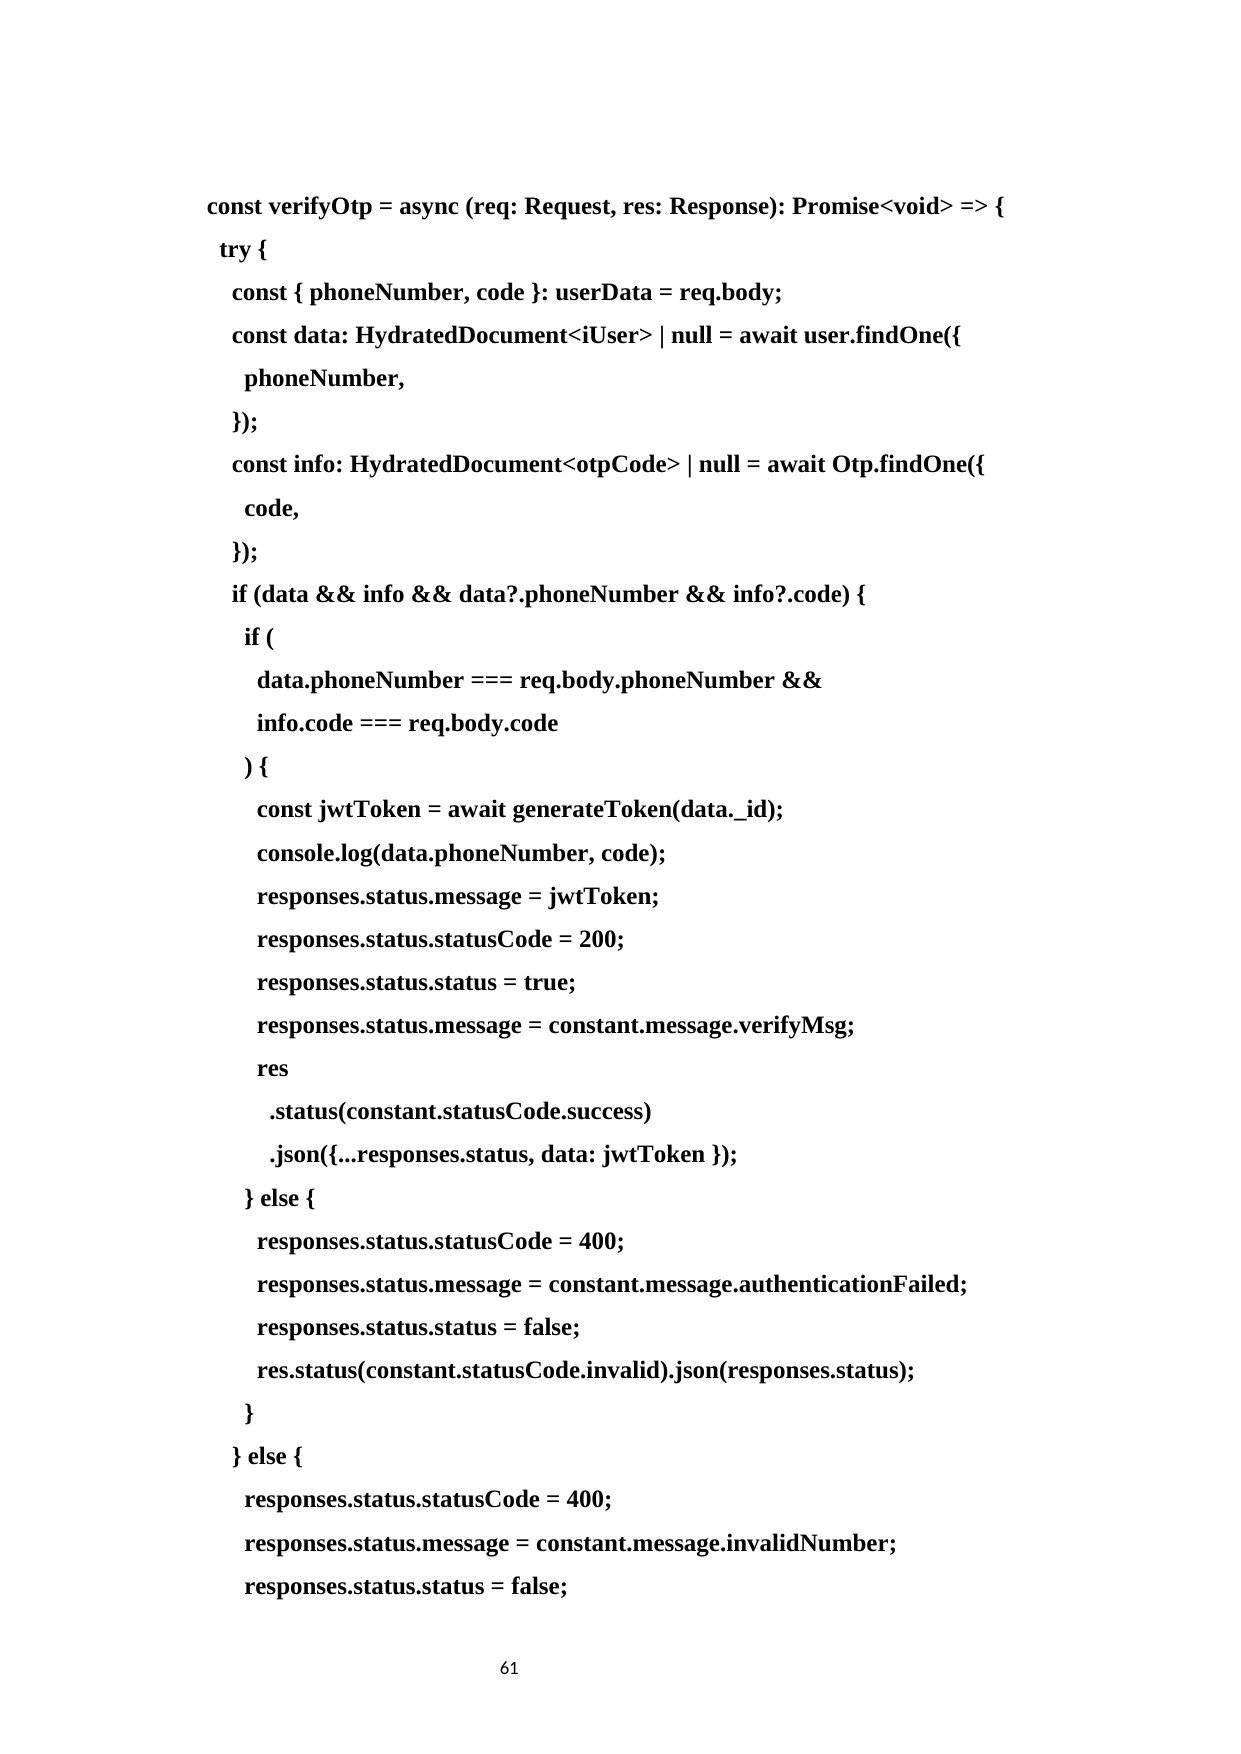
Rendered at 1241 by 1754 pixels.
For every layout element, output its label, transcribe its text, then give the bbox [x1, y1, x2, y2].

text code, [207, 493, 1093, 521]
text responses.status.message = constant.message.invalidNumber; [207, 1528, 1093, 1556]
text data.phoneNumber === req.body.phoneNumber && [207, 665, 1093, 694]
text } else { [207, 1183, 1093, 1211]
text responses.status.message = constant.message.authenticationFailed; [207, 1269, 1093, 1298]
text info.code === req.body.code [207, 708, 1093, 737]
text } else { [207, 1441, 1093, 1470]
text const jwtToken = await generateToken(data._id); [207, 794, 1093, 823]
text const { phoneNumber, code }: userData = req.body; [207, 277, 1093, 306]
text const info: HydratedDocument<otpCode> | null = await Otp.findOne({ [207, 449, 1093, 478]
text responses.status.status = false; [207, 1571, 1093, 1599]
text responses.status.statusCode = 200; [207, 924, 1093, 953]
text const data: HydratedDocument<iUser> | null = await user.findOne({ [207, 320, 1093, 349]
text responses.status.statusCode = 400; [207, 1226, 1093, 1254]
text responses.status.message = constant.message.verifyMsg; [207, 1010, 1093, 1039]
text phoneNumber, [207, 363, 1093, 392]
text if ( [207, 622, 1093, 651]
text responses.status.status = false; [207, 1312, 1093, 1341]
text responses.status.status = true; [207, 967, 1093, 996]
text if (data && info && data?.phoneNumber && info?.code) { [207, 579, 1093, 608]
text const verifyOtp = async (req: Request, res: Response): Promise<void> => { [207, 191, 1093, 219]
text responses.status.statusCode = 400; [207, 1484, 1093, 1513]
text .json({...responses.status, data: jwtToken }); [207, 1139, 1093, 1168]
text .status(constant.statusCode.success) [207, 1096, 1093, 1125]
text responses.status.message = jwtToken; [207, 881, 1093, 909]
text console.log(data.phoneNumber, code); [207, 838, 1093, 866]
text } [207, 1398, 1093, 1427]
text try { [207, 234, 1093, 263]
text }); [207, 406, 1093, 435]
text ) { [207, 751, 1093, 780]
text }); [207, 536, 1093, 564]
text res.status(constant.statusCode.invalid).json(responses.status); [207, 1355, 1093, 1384]
text res [207, 1053, 1093, 1082]
